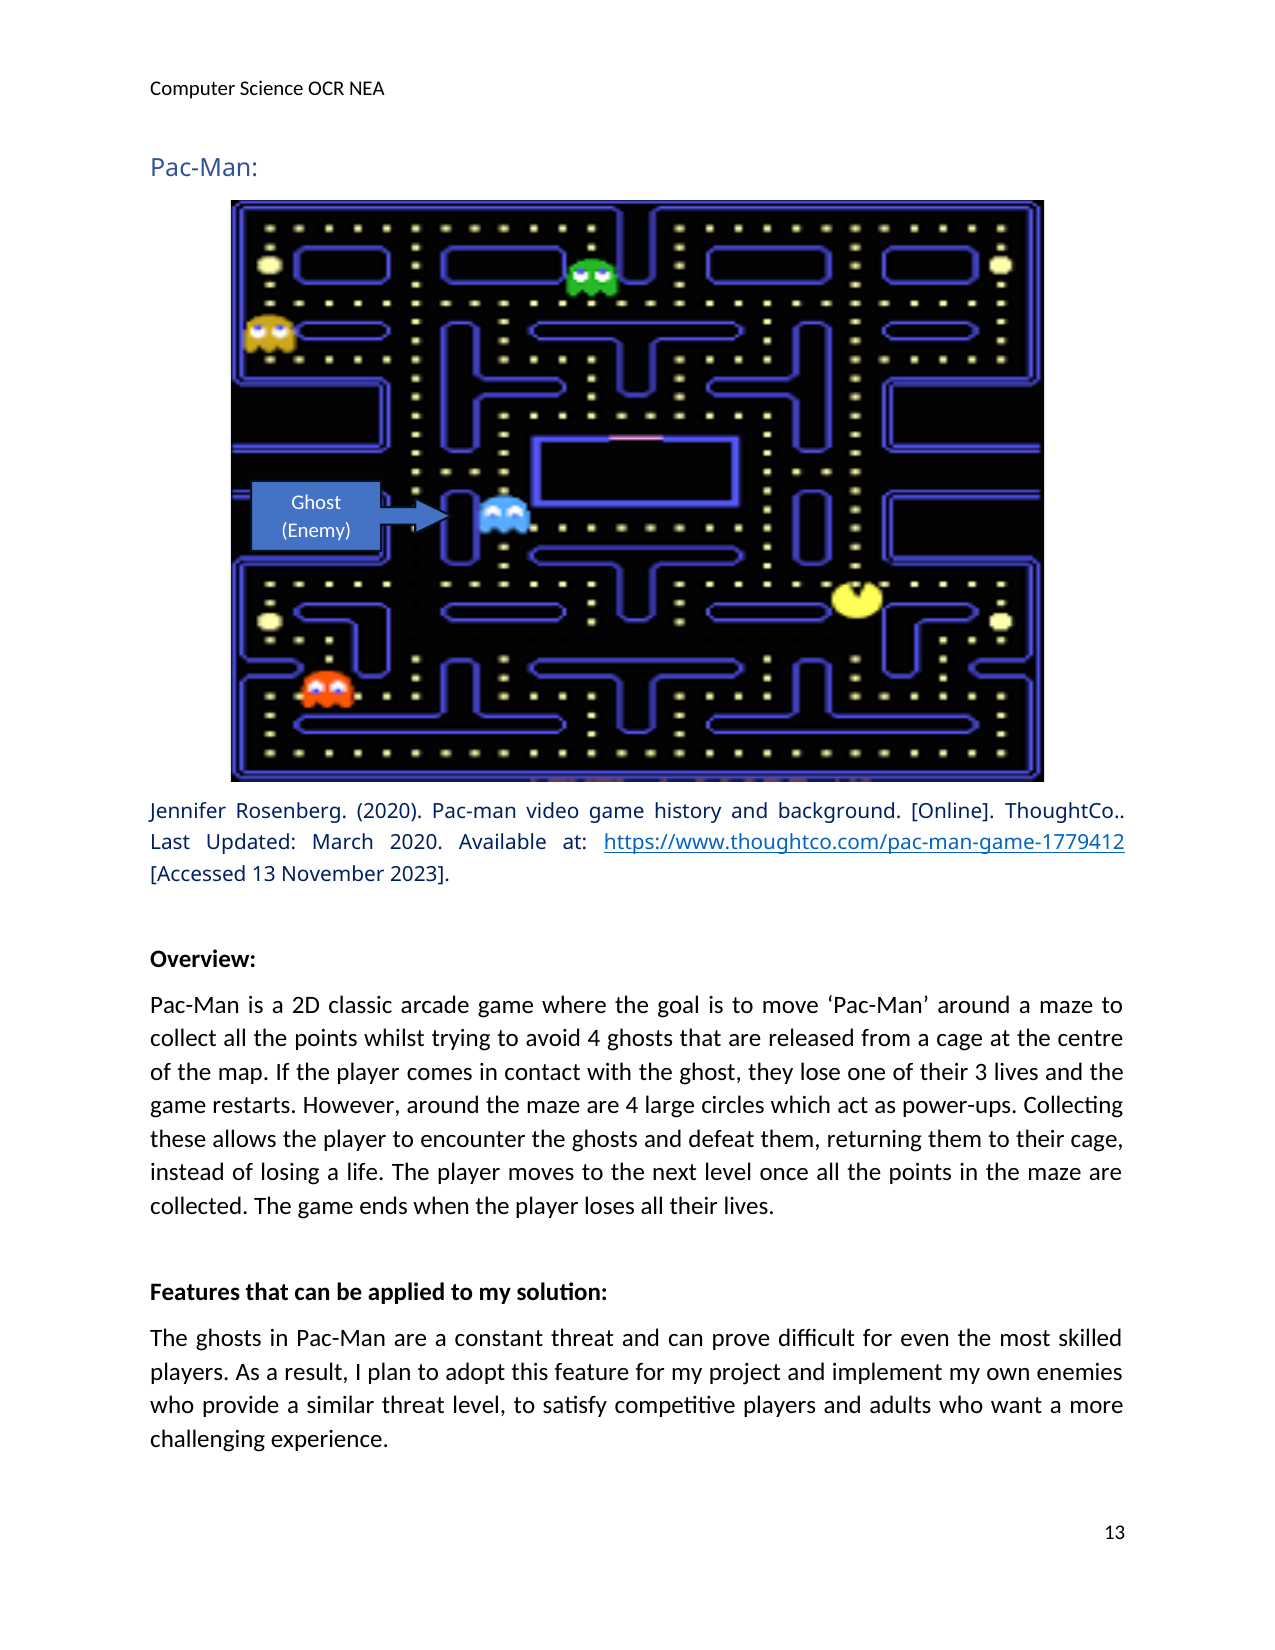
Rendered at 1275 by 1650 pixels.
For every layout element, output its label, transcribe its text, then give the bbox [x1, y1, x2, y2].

text Pac-Man is a 2D classic arcade game where the goal is to move ‘Pac-Man’ around a maze to collect all the points whilst trying to avoid 4 ghosts that are released from a cage at the centre of the map. If the player comes in contact with the ghost, they lose one of their 3 lives and the game restarts. However, around the maze are 4 large circles which act as power-ups. Collecting these allows the player to encounter the ghosts and defeat them, returning them to their cage, instead of losing a life. The player moves to the next level once all the points in the maze are collected. The game ends when the player loses all their lives. [150, 989, 1125, 1221]
text The ghosts in Pac-Man are a constant threat and can prove difficult for even the most skilled players. As a result, I plan to adopt this feature for my project and implement my own enemies who provide a similar threat level, to satisfy competitive players and adults who want a more challenging experience. [150, 1323, 1125, 1454]
text Overview: [150, 943, 1125, 973]
text Jennifer Rosenberg. (2020). Pac-man video game history and background. [Online]. ThoughtCo.. Last Updated: March 2020. Available at: https://www.thoughtco.com/pac-man-game-1779412 [Accessed 13 November 2023]. [150, 796, 1125, 887]
text Pac-Man: [150, 150, 1125, 184]
picture [230, 200, 1045, 782]
text Features that can be applied to my solution: [150, 1277, 1125, 1307]
